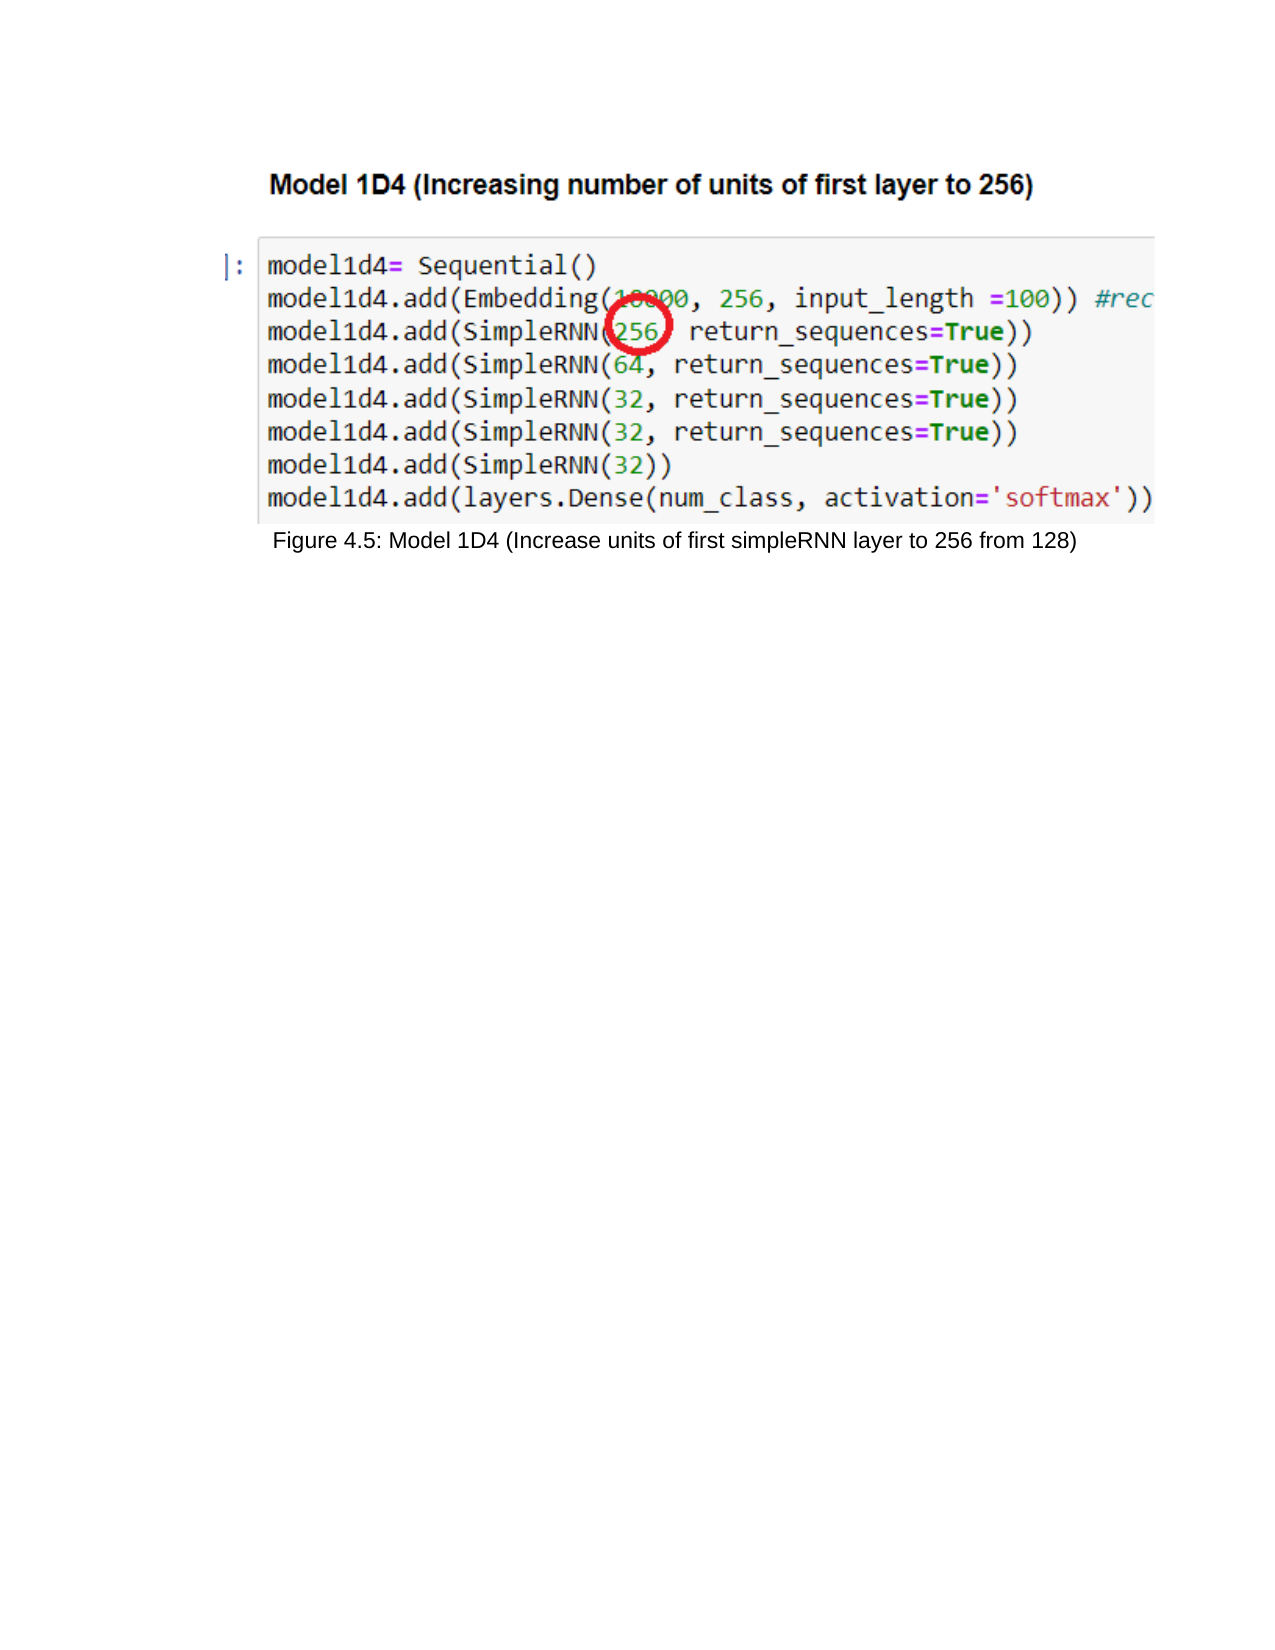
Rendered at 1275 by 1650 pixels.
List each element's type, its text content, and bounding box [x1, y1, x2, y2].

text Figure 4.5: Model 1D4 (Increase units of first simpleRNN layer to 256 from 128) [225, 527, 1125, 554]
picture [225, 150, 1155, 524]
